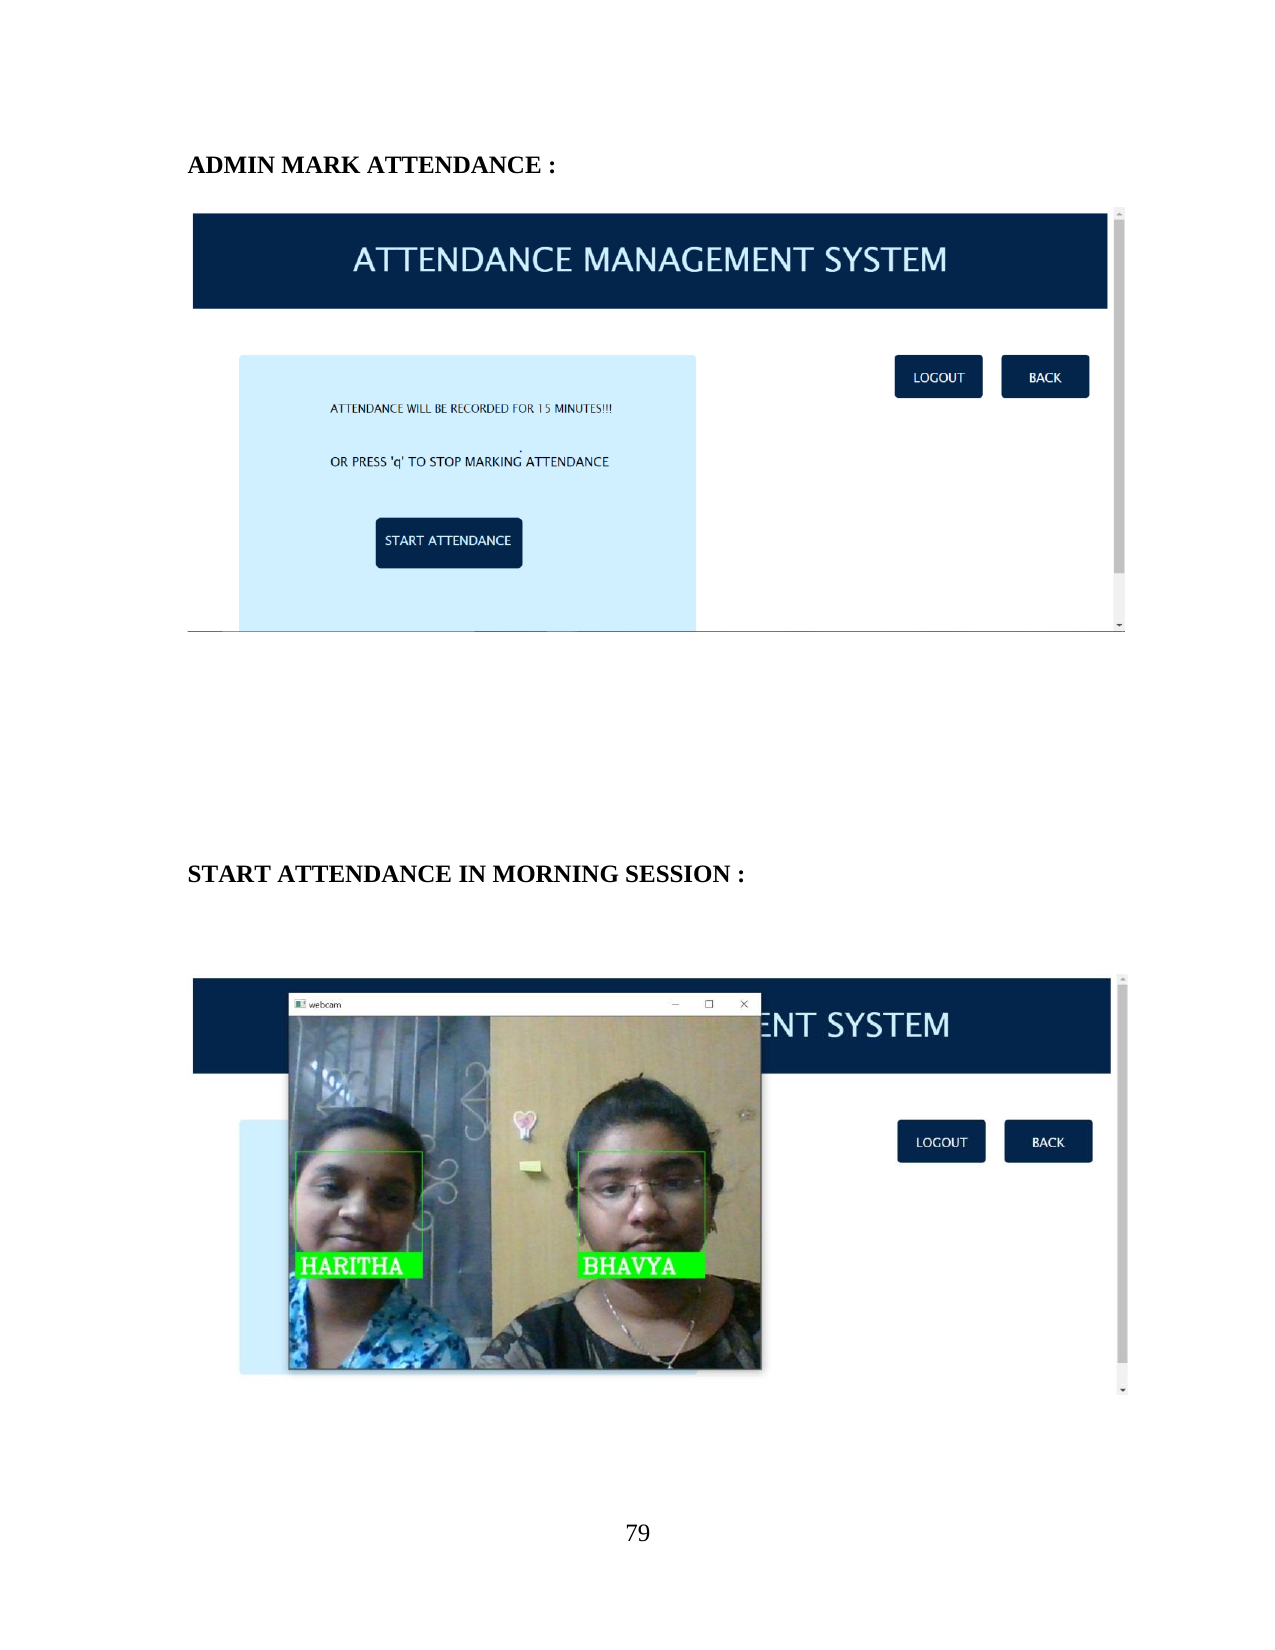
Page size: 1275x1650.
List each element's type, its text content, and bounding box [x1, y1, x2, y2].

picture [187, 207, 1125, 632]
subtitle ADMIN MARK ATTENDANCE : [187, 150, 1237, 179]
text START ATTENDANCE IN MORNING SESSION : [187, 859, 1237, 888]
picture [187, 974, 1128, 1395]
